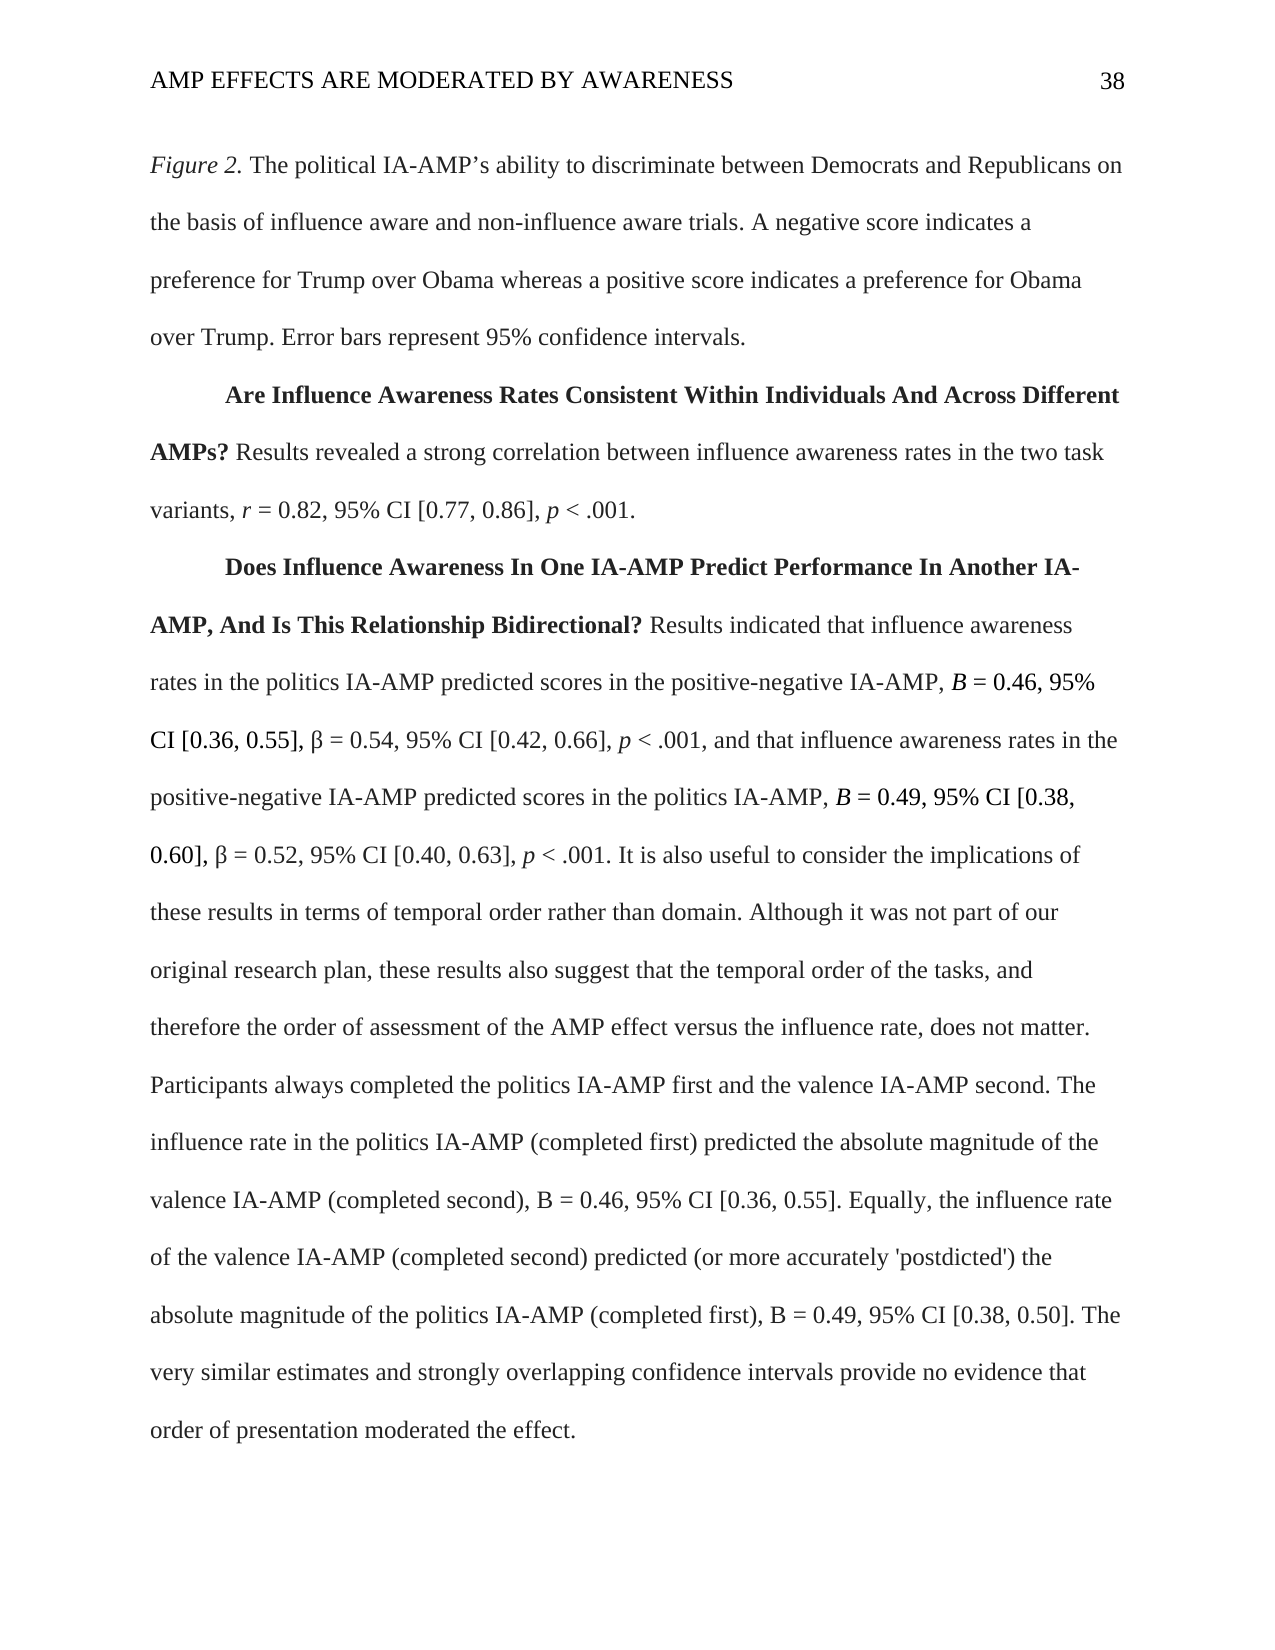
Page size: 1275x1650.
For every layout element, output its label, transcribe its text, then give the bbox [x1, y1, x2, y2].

text Figure 2. The political IA-AMP’s ability to discriminate between Democrats and Republicans on the basis of influence aware and non-influence aware trials. A negative score indicates a preference for Trump over Obama whereas a positive score indicates a preference for Obama over Trump. Error bars represent 95% confidence intervals. [150, 150, 1125, 351]
text Does Influence Awareness In One IA-AMP Predict Performance In Another IA-AMP, And Is This Relationship Bidirectional? Results indicated that influence awareness rates in the politics IA-AMP predicted scores in the positive-negative IA-AMP, B = 0.46, 95% CI [0.36, 0.55], β = 0.54, 95% CI [0.42, 0.66], p < .001, and that influence awareness rates in the positive-negative IA-AMP predicted scores in the politics IA-AMP, B = 0.49, 95% CI [0.38, 0.60], β = 0.52, 95% CI [0.40, 0.63], p < .001. It is also useful to consider the implications of these results in terms of temporal order rather than domain. Although it was not part of our original research plan, these results also suggest that the temporal order of the tasks, and therefore the order of assessment of the AMP effect versus the influence rate, does not matter. Participants always completed the politics IA-AMP first and the valence IA-AMP second. The influence rate in the politics IA-AMP (completed first) predicted the absolute magnitude of the valence IA-AMP (completed second), B = 0.46, 95% CI [0.36, 0.55]. Equally, the influence rate of the valence IA-AMP (completed second) predicted (or more accurately 'postdicted') the absolute magnitude of the politics IA-AMP (completed first), B = 0.49, 95% CI [0.38, 0.50]. The very similar estimates and strongly overlapping confidence intervals provide no evidence that order of presentation moderated the effect. [150, 552, 1125, 1444]
text Are Influence Awareness Rates Consistent Within Individuals And Across Different AMPs? Results revealed a strong correlation between influence awareness rates in the two task variants, r = 0.82, 95% CI [0.77, 0.86], p < .001. [150, 380, 1125, 524]
